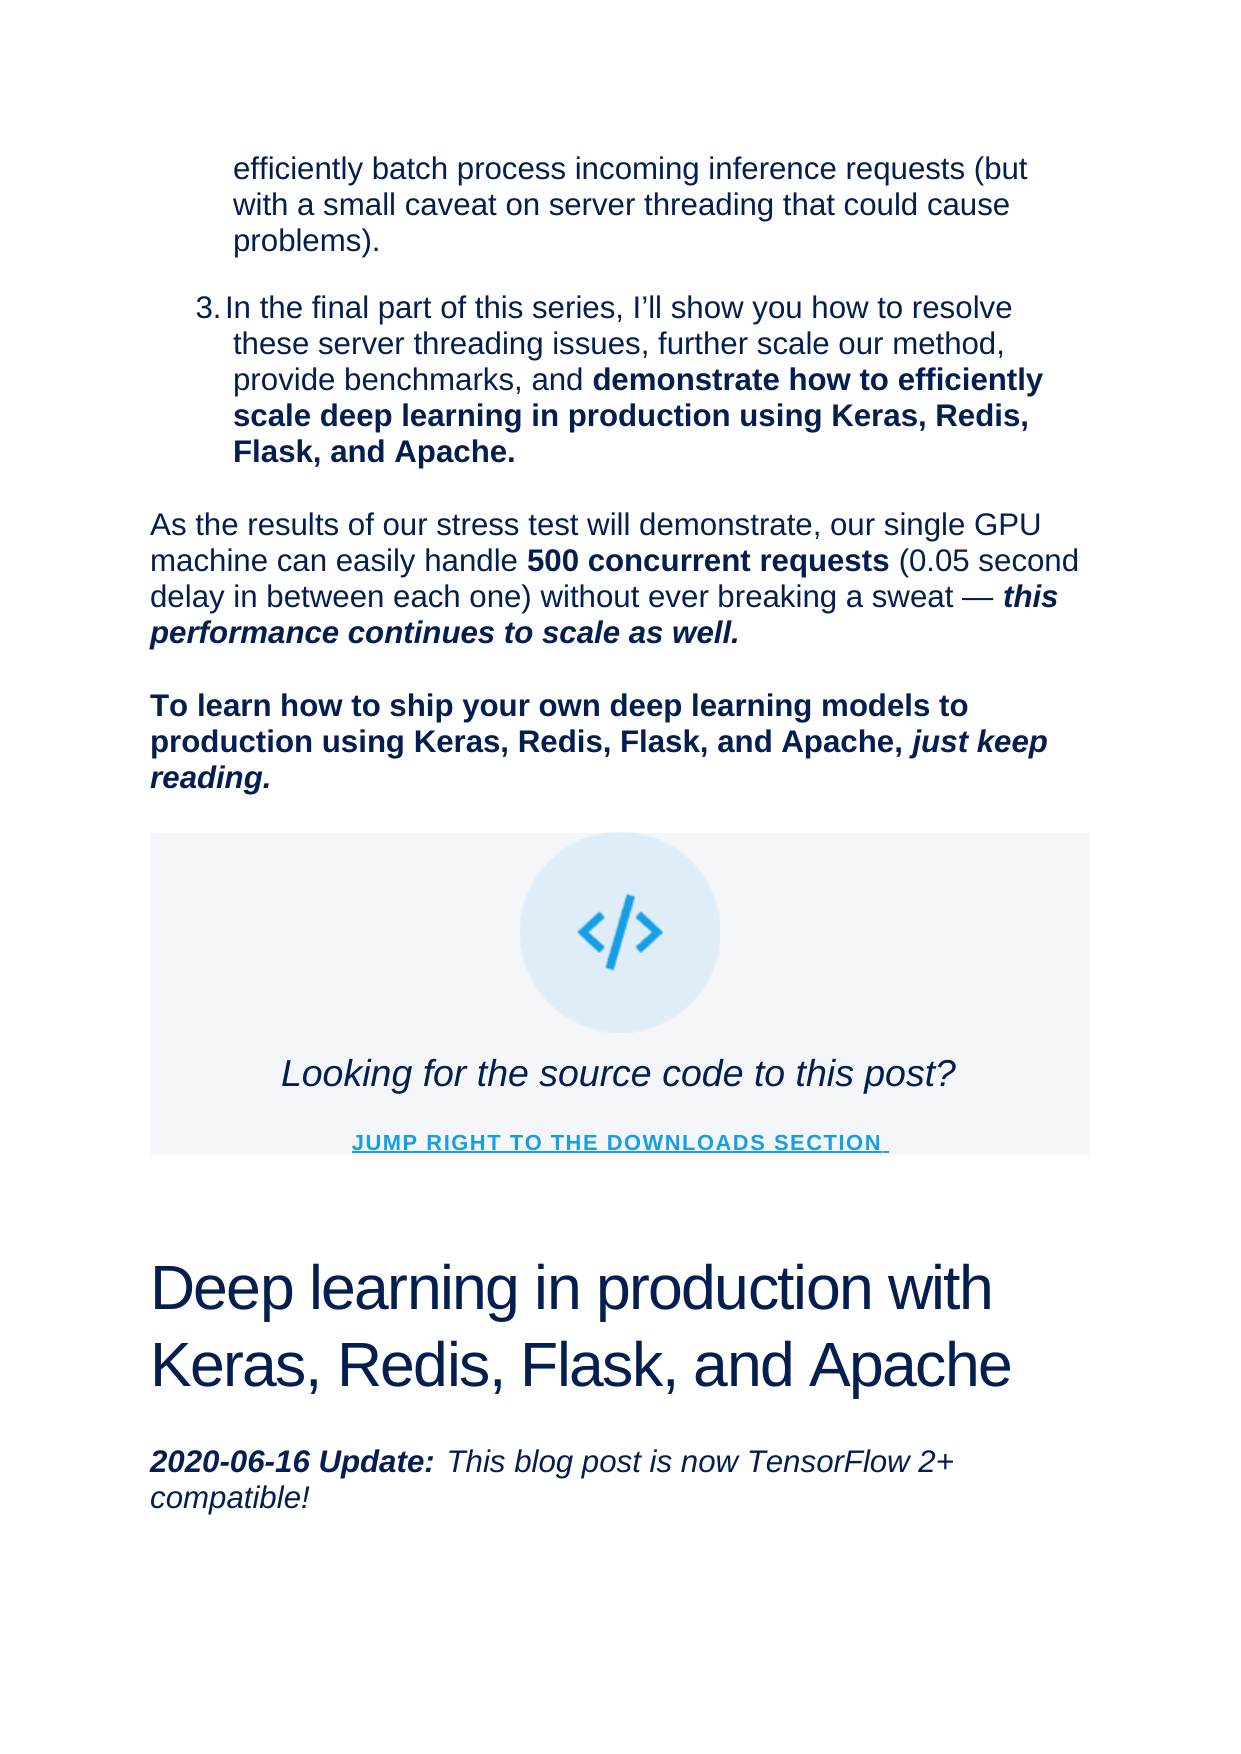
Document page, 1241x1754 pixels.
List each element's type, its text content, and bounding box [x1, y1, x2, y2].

text As the results of our stress test will demonstrate, our single GPU machine can easily handle 500 concurrent requests (0.05 second delay in between each one) without ever breaking a sweat — this performance continues to scale as well. [150, 506, 1090, 650]
list In the final part of this series, I’ll show you how to resolve these server threading issues, further scale our method, provide benchmarks, and demonstrate how to efficiently scale deep learning in production using Keras, Redis, Flask, and Apache. [195, 289, 1090, 469]
subtitle Deep learning in production with Keras, Redis, Flask, and Apache [150, 1250, 1090, 1400]
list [195, 150, 1090, 258]
subtitle Looking for the source code to this post? [150, 1052, 1090, 1095]
text JUMP RIGHT TO THE DOWNLOADS SECTION [150, 1129, 1090, 1155]
text To learn how to ship your own deep learning models to production using Keras, Redis, Flask, and Apache, just keep reading. [150, 687, 1090, 795]
picture [520, 832, 720, 1033]
text 2020-06-16 Update: This blog post is now TensorFlow 2+ compatible! [150, 1443, 1090, 1515]
